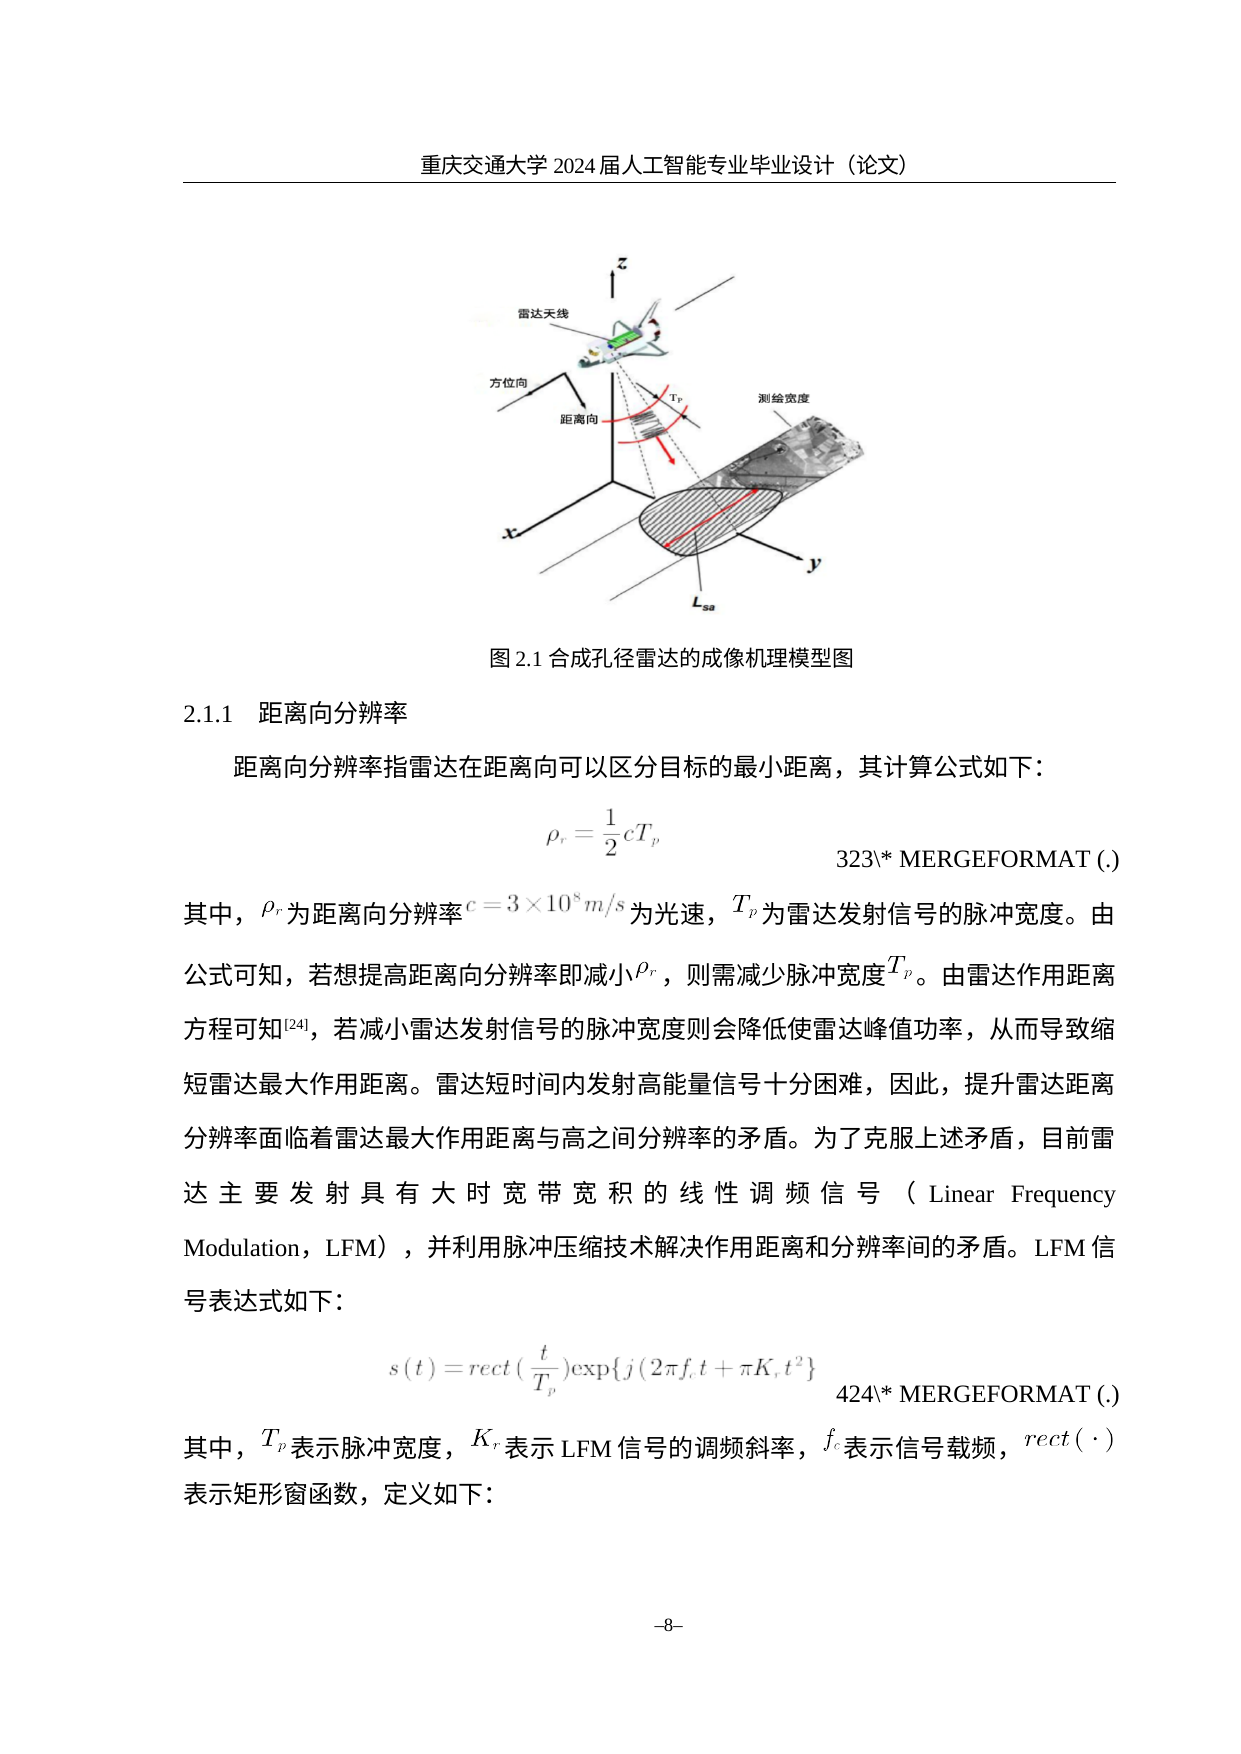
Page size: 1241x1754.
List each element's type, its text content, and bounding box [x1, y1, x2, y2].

text 距离向分辨率指雷达在距离向可以区分目标的最小距离，其计算公式如下： [183, 747, 1116, 784]
text 其中，为距离向分辨率为光速，为雷达发射信号的脉冲宽度。由公式可知，若想提高距离向分辨率即减小，则需减少脉冲宽度。由雷达作用距离方程可知[24]，若减小雷达发射信号的脉冲宽度则会降低使雷达峰值功率，从而导致缩短雷达最大作用距离。雷达短时间内发射高能量信号十分困难，因此，提升雷达距离分辨率面临着雷达最大作用距离与高之间分辨率的矛盾。为了克服上述矛盾，目前雷达主要发射具有大时宽带宽积的线性调频信号（Linear Frequency Modulation，LFM），并利用脉冲压缩技术解决作用距离和分辨率间的矛盾。LFM信号表达式如下： [183, 888, 1116, 1318]
text 图2.1 合成孔径雷达的成像机理模型图 [183, 641, 1116, 673]
subtitle 距离向分辨率 [183, 693, 1116, 729]
text 其中，表示脉冲宽度，表示LFM信号的调频斜率，表示信号载频，表示矩形窗函数，定义如下： [183, 1422, 1116, 1510]
picture [459, 245, 884, 623]
